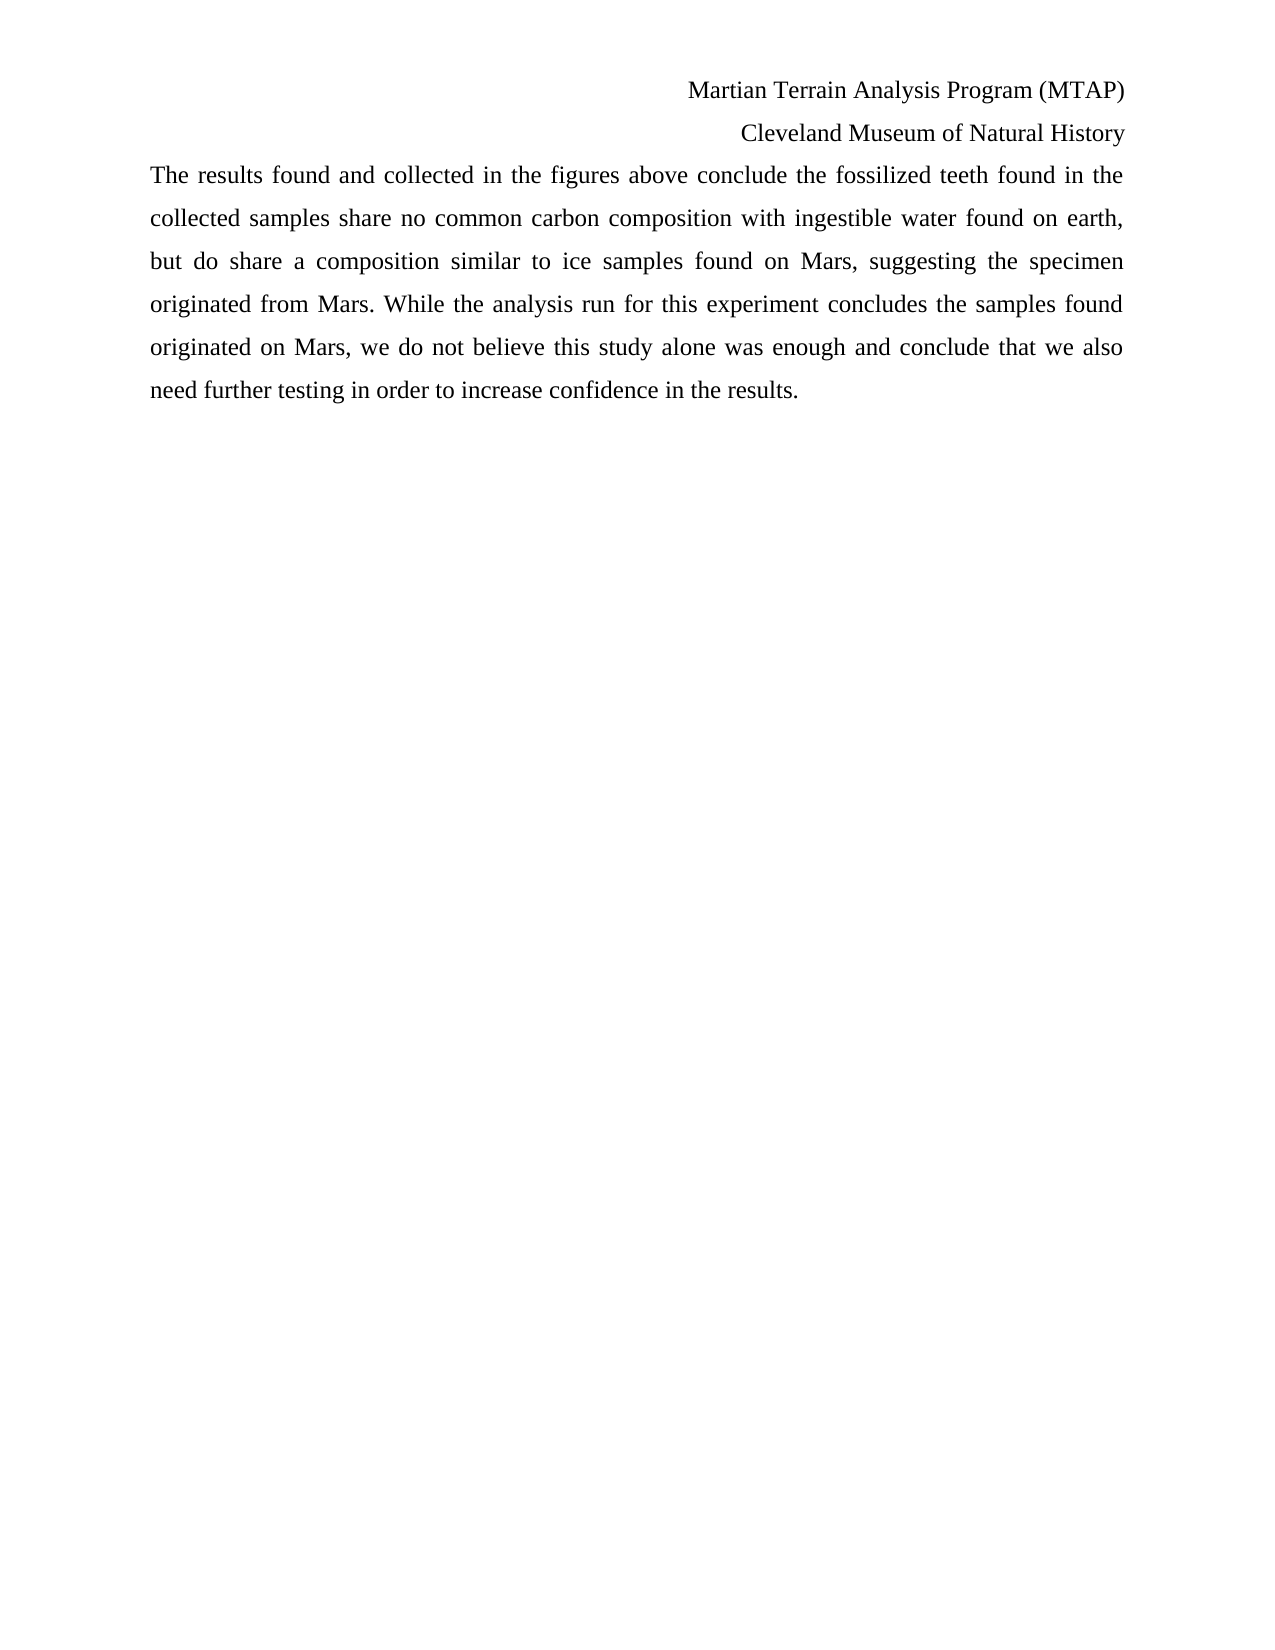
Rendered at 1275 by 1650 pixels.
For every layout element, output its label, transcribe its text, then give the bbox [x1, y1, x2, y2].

text The results found and collected in the figures above conclude the fossilized teeth found in the collected samples share no common carbon composition with ingestible water found on earth, but do share a composition similar to ice samples found on Mars, suggesting the specimen originated from Mars. While the analysis run for this experiment concludes the samples found originated on Mars, we do not believe this study alone was enough and conclude that we also need further testing in order to increase confidence in the results. [150, 160, 1125, 404]
